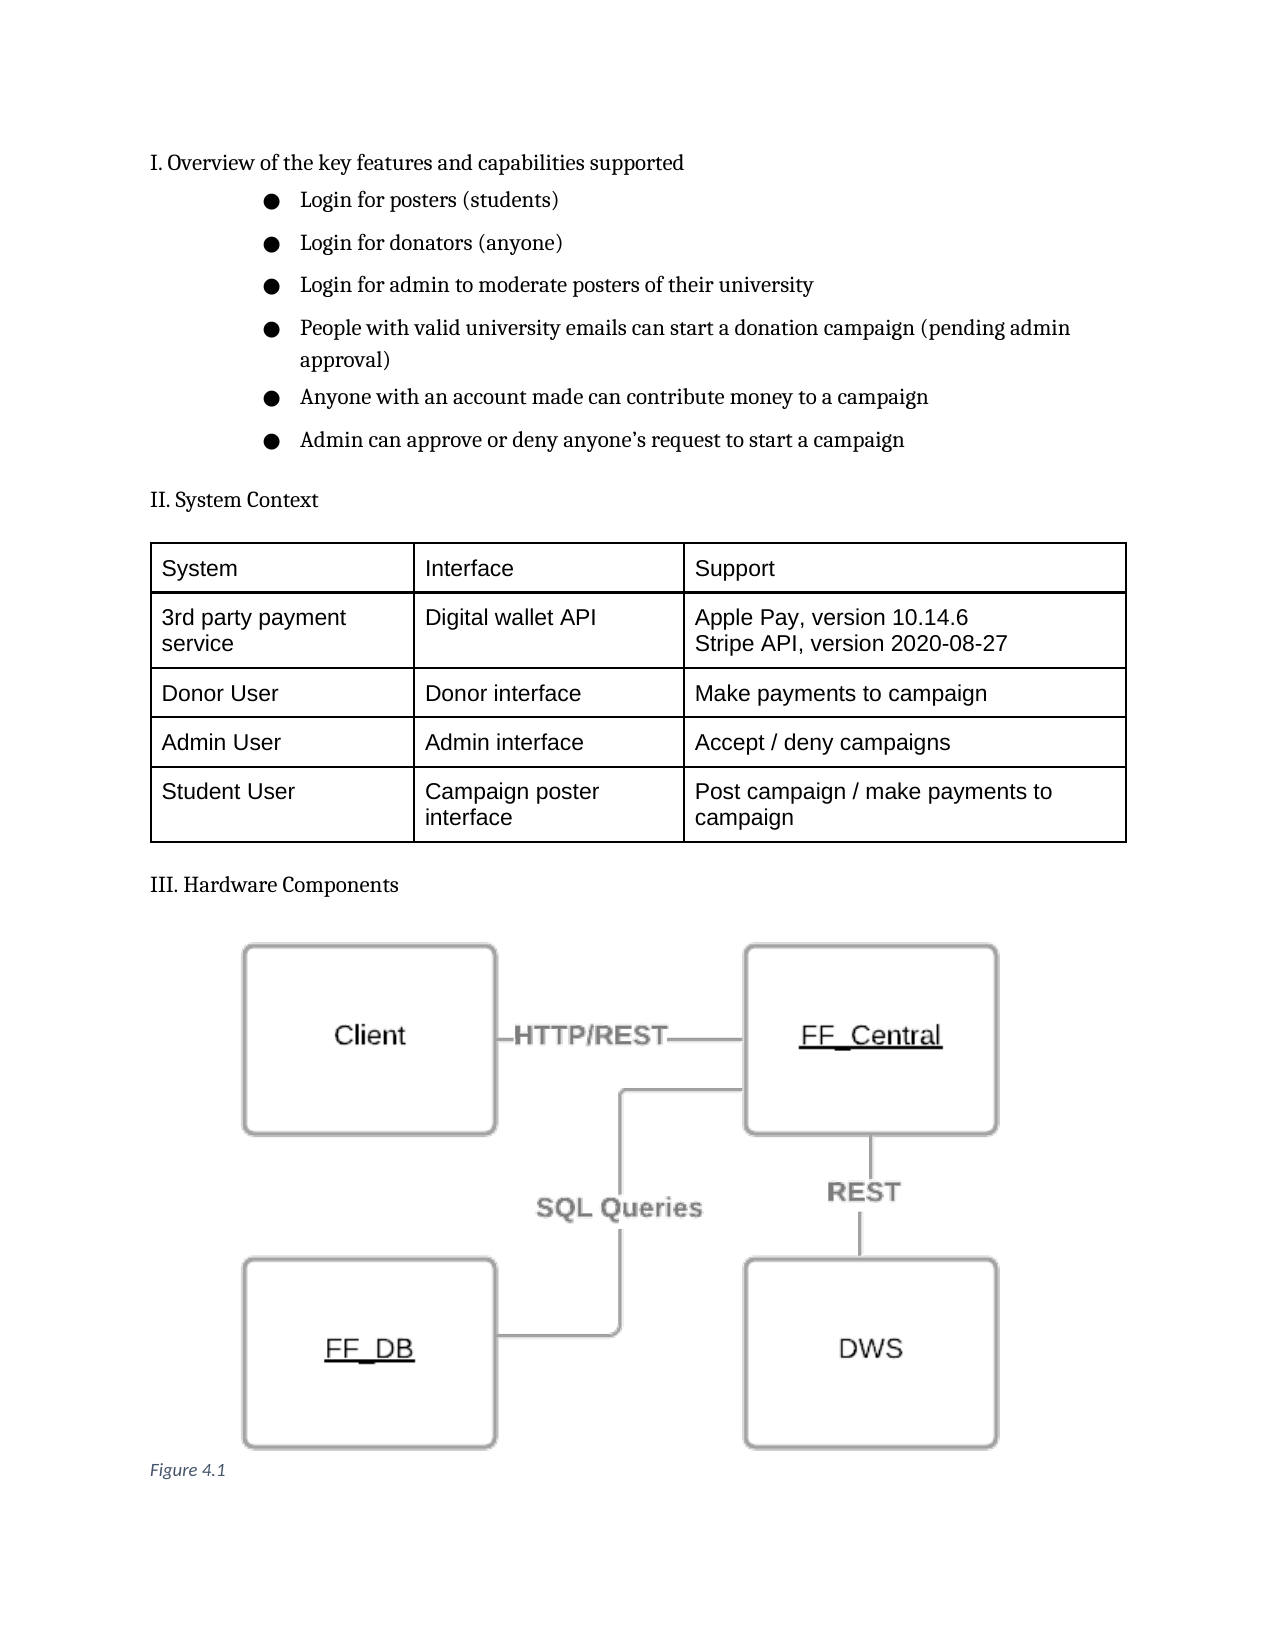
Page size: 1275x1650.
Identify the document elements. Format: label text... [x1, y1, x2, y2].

table_cell Donor User [152, 669, 413, 716]
table_cell Admin User [152, 718, 413, 766]
table_cell Accept / deny campaigns [685, 718, 1125, 766]
picture [225, 927, 1004, 1459]
table_header Interface [415, 544, 683, 591]
table_cell Student User [152, 768, 413, 841]
text III. Hardware Components [150, 872, 1125, 898]
list People with valid university emails can start a donation campaign (pending admin approval) [262, 304, 1125, 373]
table_cell Campaign poster interface [415, 768, 683, 841]
text Figure 4.1 [150, 1458, 1125, 1481]
table_cell Donor interface [415, 669, 683, 716]
list Login for posters (students) [262, 176, 1125, 219]
table_cell Post campaign / make payments to campaign [685, 768, 1125, 841]
list Login for donators (anyone) [262, 219, 1125, 262]
table_cell Apple Pay, version 10.14.6 Stripe API, version 2020-08-27 [685, 594, 1125, 667]
text II. System Context [150, 487, 1125, 513]
table_cell 3rd party payment service [152, 594, 413, 667]
text I. Overview of the key features and capabilities supported [150, 150, 1125, 176]
table_cell Make payments to campaign [685, 669, 1125, 716]
table_cell Admin interface [415, 718, 683, 766]
table_header System [152, 544, 413, 591]
list Admin can approve or deny anyone’s request to start a campaign [262, 416, 1125, 459]
list Login for admin to moderate posters of their university [262, 262, 1125, 304]
table_cell Digital wallet API [415, 594, 683, 667]
list Anyone with an account made can contribute money to a campaign [262, 373, 1125, 416]
table_header Support [685, 544, 1125, 591]
